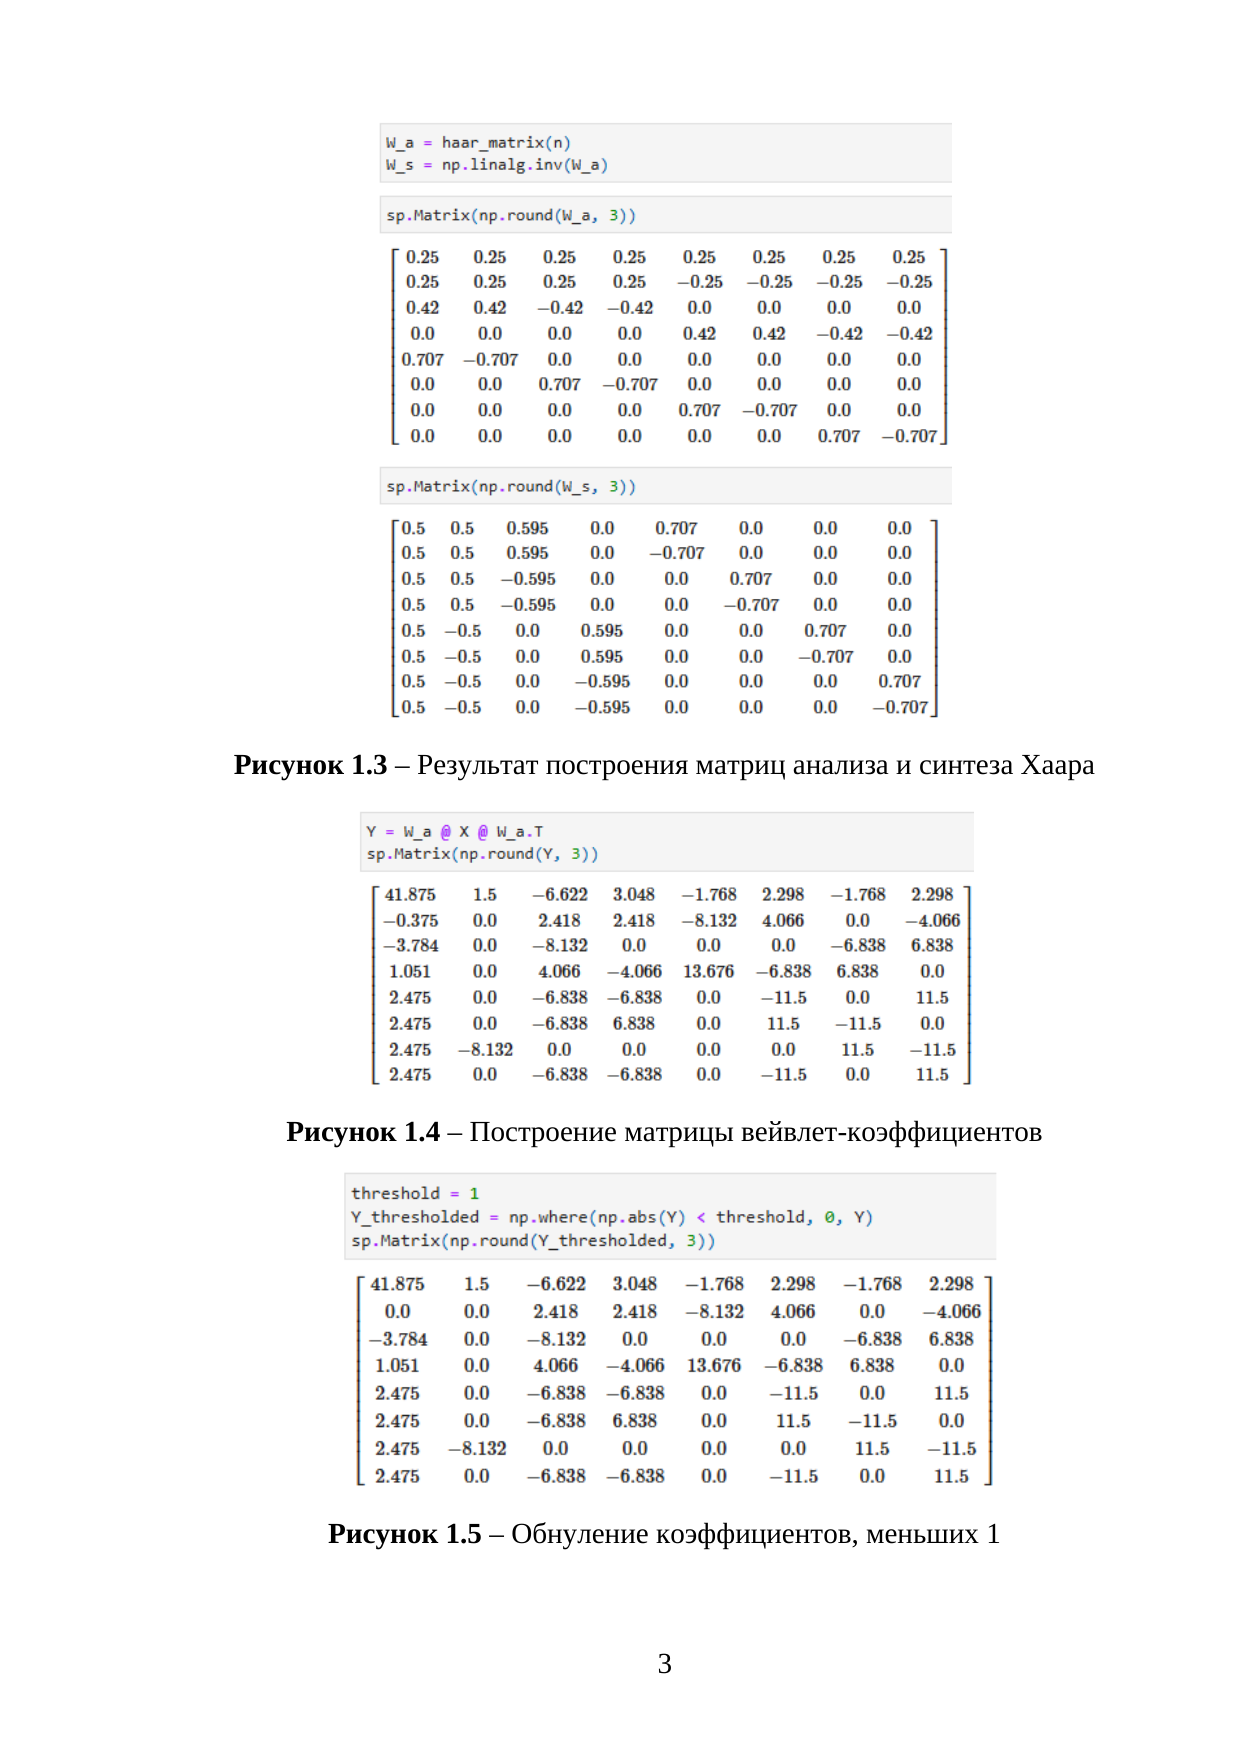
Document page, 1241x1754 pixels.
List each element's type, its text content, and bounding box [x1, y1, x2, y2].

text Рисунок 1.4 – Построение матрицы вейвлет-коэффициентов [177, 1114, 1152, 1147]
text Рисунок 1.5 – Обнуление коэффициентов, меньших 1 [177, 1516, 1152, 1549]
text Рисунок 1.3 – Результат построения матриц анализа и синтеза Хаара [177, 747, 1152, 781]
picture [355, 799, 974, 1095]
picture [377, 118, 952, 729]
picture [332, 1166, 997, 1498]
